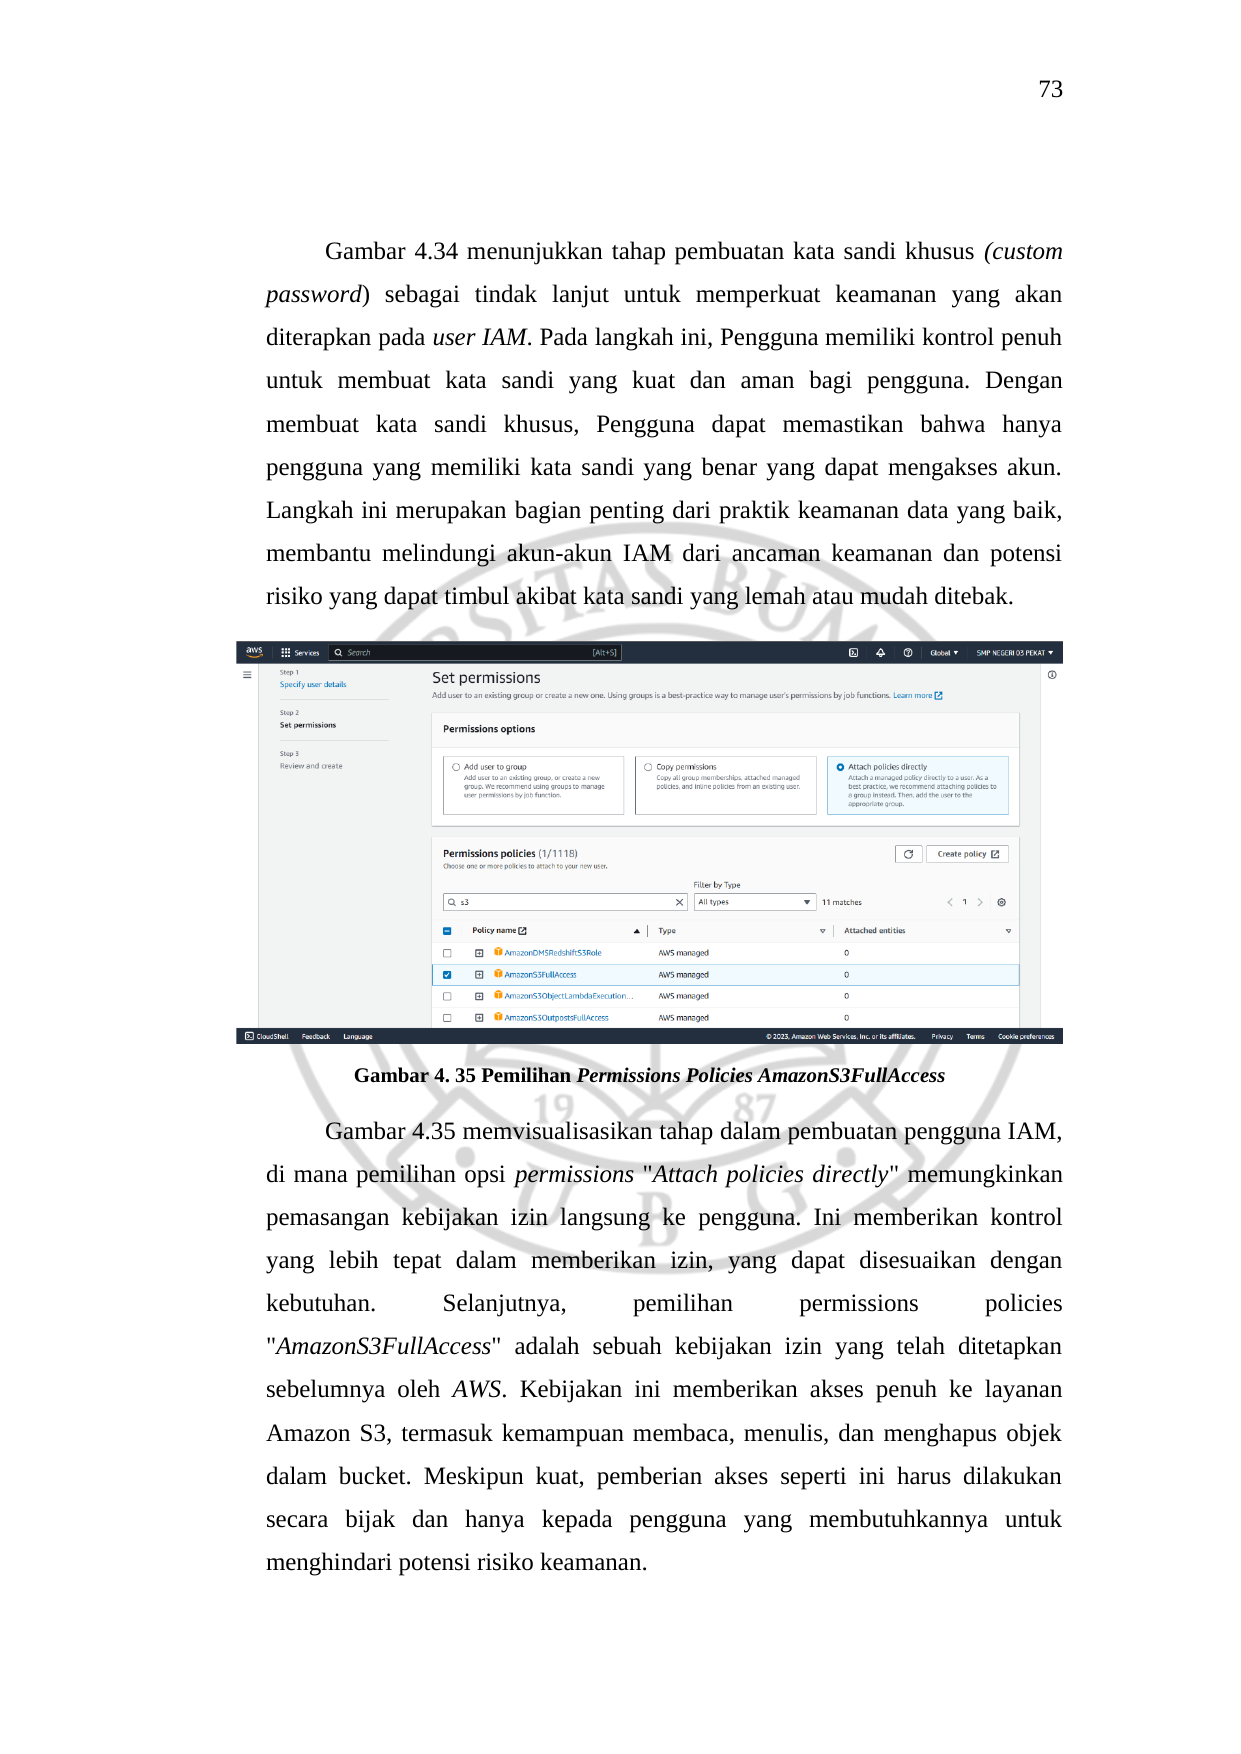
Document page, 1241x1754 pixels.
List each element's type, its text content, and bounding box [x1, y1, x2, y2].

text Gambar 4.34 menunjukkan tahap pembuatan kata sandi khusus (custom password) sebagai tindak lanjut untuk memperkuat keamanan yang akan diterapkan pada user IAM. Pada langkah ini, Pengguna memiliki kontrol penuh untuk membuat kata sandi yang kuat dan aman bagi pengguna. Dengan membuat kata sandi khusus, Pengguna dapat memastikan bahwa hanya pengguna yang memiliki kata sandi yang benar yang dapat mengakses akun. Langkah ini merupakan bagian penting dari praktik keamanan data yang baik, membantu melindungi akun-akun IAM dari ancaman keamanan dan potensi risiko yang dapat timbul akibat kata sandi yang lemah atau mudah ditebak. [266, 236, 1063, 610]
picture [236, 641, 1063, 1044]
text Gambar 4.35 memvisualisasikan tahap dalam pembuatan pengguna IAM, di mana pemilihan opsi permissions "Attach policies directly" memungkinkan pemasangan kebijakan izin langsung ke pengguna. Ini memberikan kontrol yang lebih tepat dalam memberikan izin, yang dapat disesuaikan dengan kebutuhan. Selanjutnya, pemilihan permissions policies "AmazonS3FullAccess" adalah sebuah kebijakan izin yang telah ditetapkan sebelumnya oleh AWS. Kebijakan ini memberikan akses penuh ke layanan Amazon S3, termasuk kemampuan membaca, menulis, dan menghapus objek dalam bucket. Meskipun kuat, pemberian akses seperti ini harus dilakukan secara bijak dan hanya kepada pengguna yang membutuhkannya untuk menghindari potensi risiko keamanan. [266, 1116, 1063, 1576]
